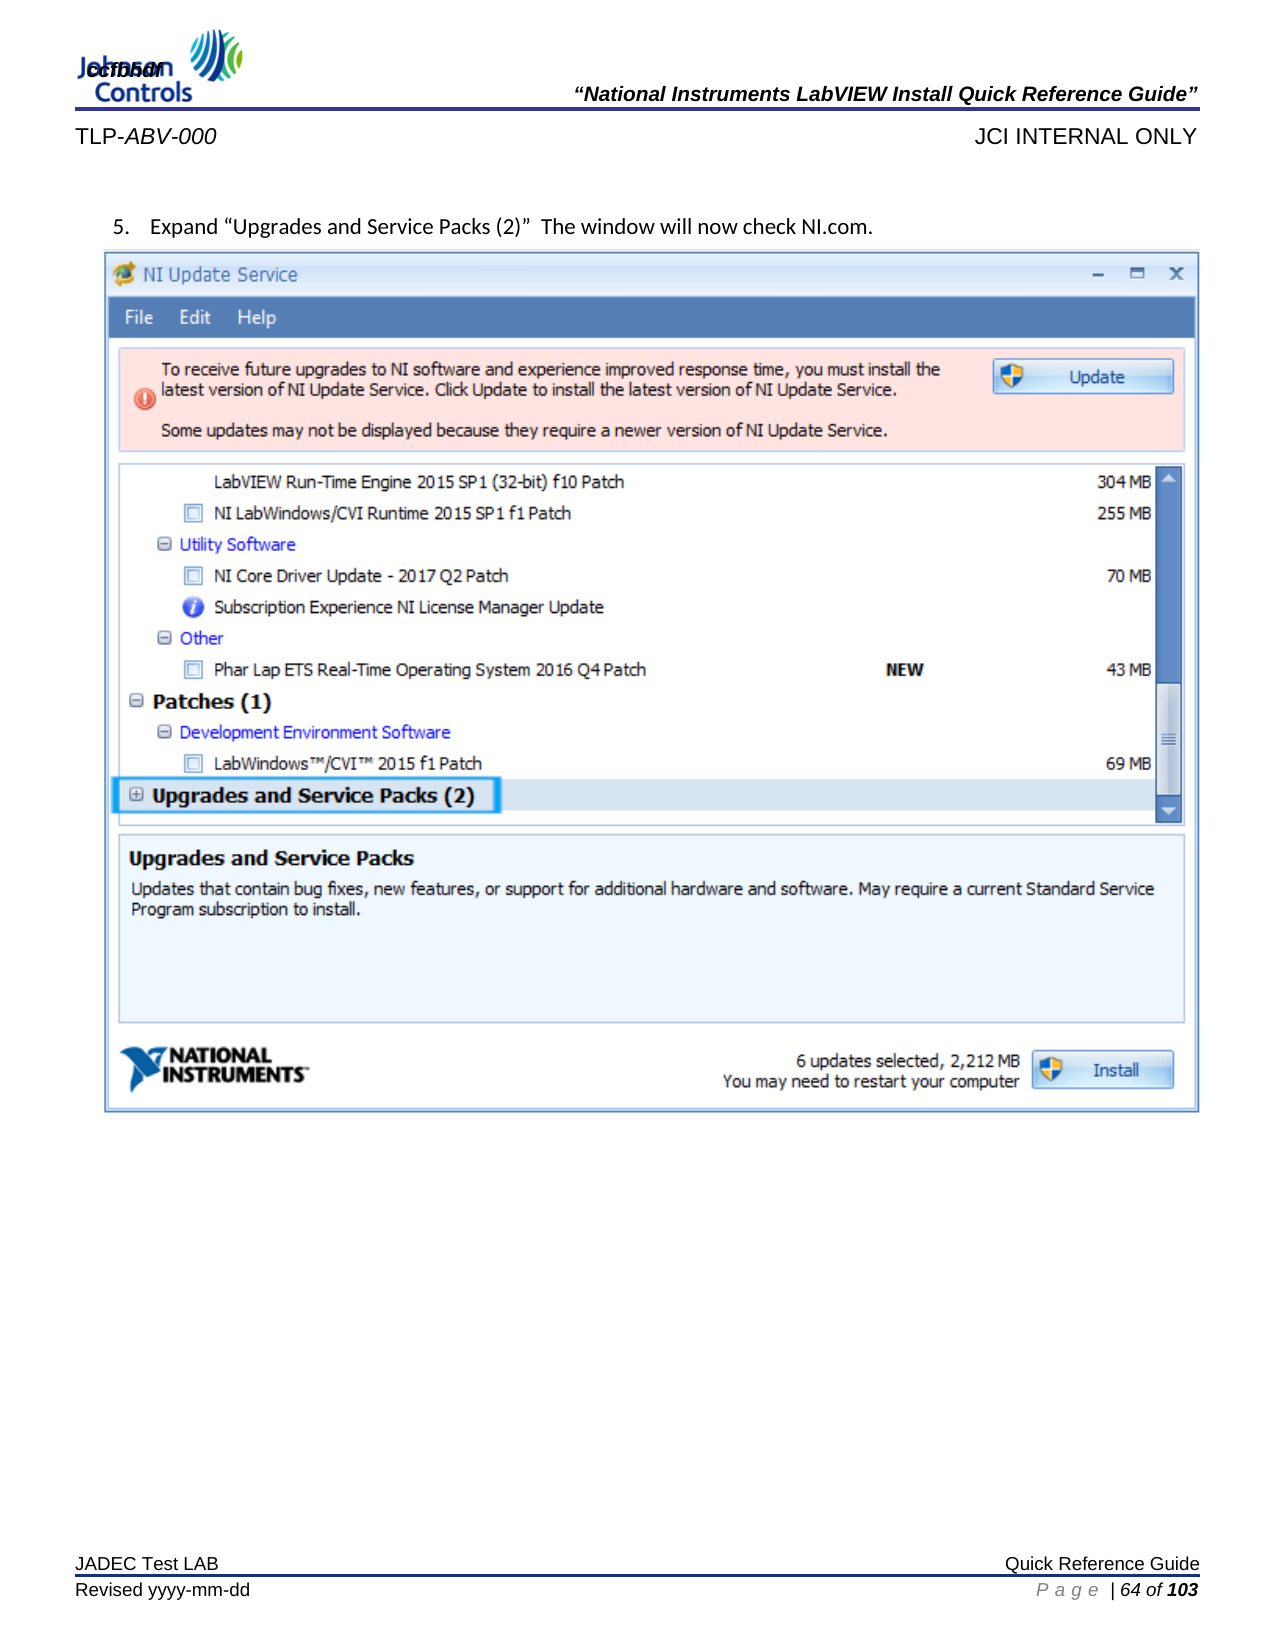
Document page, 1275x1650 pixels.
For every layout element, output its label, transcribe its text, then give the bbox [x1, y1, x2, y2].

picture [103, 249, 1200, 1119]
picture [76, 26, 246, 105]
list Expand “Upgrades and Service Packs (2)” The window will now check NI.com. [112, 212, 1200, 240]
